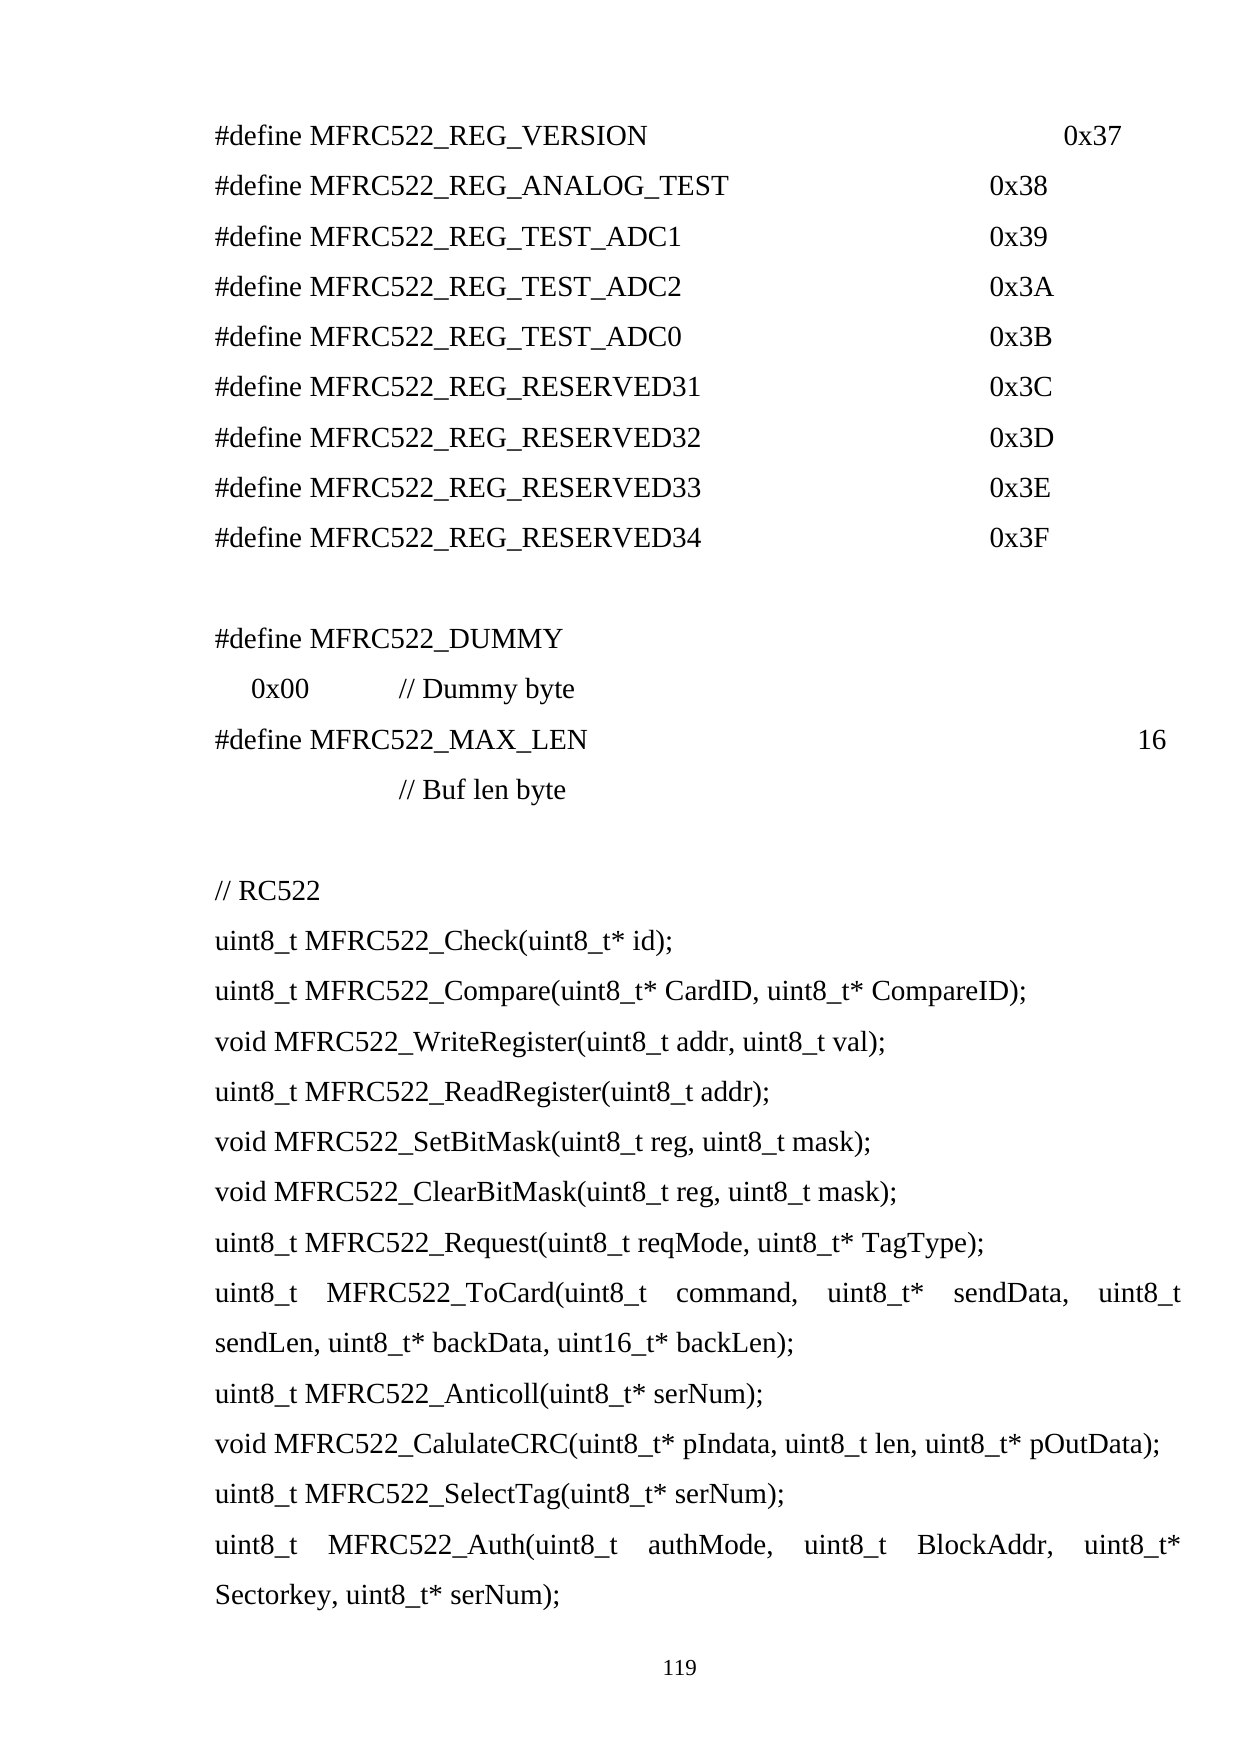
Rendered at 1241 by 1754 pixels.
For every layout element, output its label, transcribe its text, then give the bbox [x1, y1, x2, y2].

list #define MFRC522_REG_RESERVED31 0x3C [214, 369, 1182, 403]
list #define MFRC522_REG_VERSION 0x37 [214, 118, 1182, 152]
list #define MFRC522_REG_RESERVED33 0x3E [214, 470, 1182, 504]
list void MFRC522_SetBitMask(uint8_t reg, uint8_t mask); [214, 1124, 1182, 1158]
list uint8_t MFRC522_Anticoll(uint8_t* serNum); [214, 1376, 1182, 1409]
list // RC522 [214, 873, 1182, 906]
list void MFRC522_CalulateCRC(uint8_t* pIndata, uint8_t len, uint8_t* pOutData); [214, 1426, 1182, 1460]
list uint8_t MFRC522_ReadRegister(uint8_t addr); [214, 1074, 1182, 1107]
list #define MFRC522_REG_RESERVED32 0x3D [214, 420, 1182, 453]
list #define MFRC522_REG_TEST_ADC0 0x3B [214, 319, 1182, 353]
list void MFRC522_ClearBitMask(uint8_t reg, uint8_t mask); [214, 1174, 1182, 1208]
list uint8_t MFRC522_Check(uint8_t* id); [214, 923, 1182, 957]
list uint8_t MFRC522_Request(uint8_t reqMode, uint8_t* TagType); [214, 1225, 1182, 1258]
list #define MFRC522_REG_ANALOG_TEST 0x38 [214, 168, 1182, 202]
list #define MFRC522_DUMMY 0x00 // Dummy byte [214, 621, 1182, 705]
list uint8_t MFRC522_Auth(uint8_t authMode, uint8_t BlockAddr, uint8_t* Sectorkey, uint8_t* serNum); [214, 1527, 1182, 1611]
list void MFRC522_WriteRegister(uint8_t addr, uint8_t val); [214, 1024, 1182, 1057]
list uint8_t MFRC522_ToCard(uint8_t command, uint8_t* sendData, uint8_t sendLen, uint8_t* backData, uint16_t* backLen); [214, 1275, 1182, 1359]
list uint8_t MFRC522_Compare(uint8_t* CardID, uint8_t* CompareID); [214, 973, 1182, 1007]
list #define MFRC522_REG_TEST_ADC2 0x3A [214, 269, 1182, 302]
list #define MFRC522_REG_RESERVED34 0x3F [214, 521, 1182, 554]
list #define MFRC522_MAX_LEN 16 // Buf len byte [214, 722, 1182, 806]
list uint8_t MFRC522_SelectTag(uint8_t* serNum); [214, 1476, 1182, 1510]
list #define MFRC522_REG_TEST_ADC1 0x39 [214, 219, 1182, 252]
